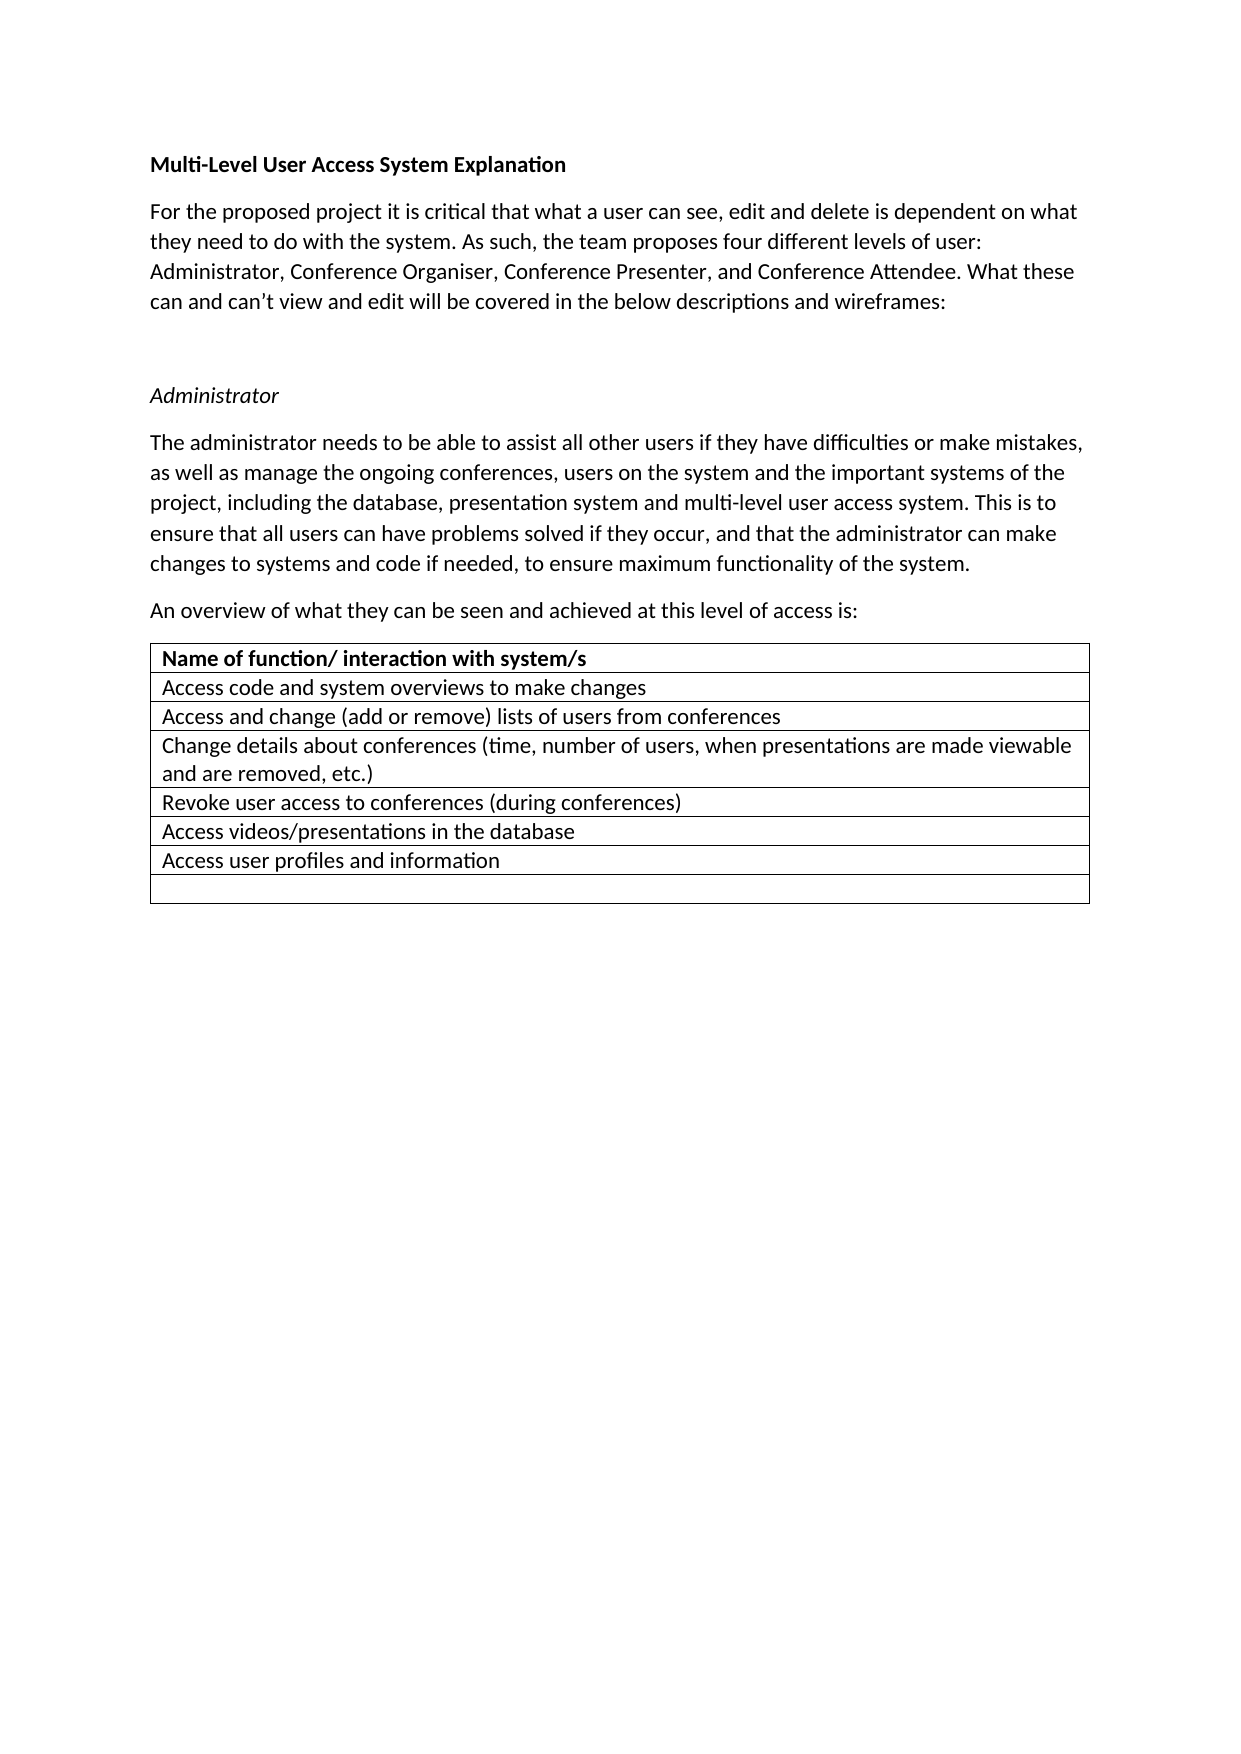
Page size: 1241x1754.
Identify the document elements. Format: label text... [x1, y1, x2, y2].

text The administrator needs to be able to assist all other users if they have difficulties or make mistakes, as well as manage the ongoing conferences, users on the system and the important systems of the project, including the database, presentation system and multi-level user access system. This is to ensure that all users can have problems solved if they occur, and that the administrator can make changes to systems and code if needed, to ensure maximum functionality of the system. [150, 428, 1090, 577]
table_cell Change details about conferences (time, number of users, when presentations are made viewable and are removed, etc.) [151, 731, 1089, 787]
table_cell Revoke user access to conferences (during conferences) [151, 788, 1089, 816]
text For the proposed project it is critical that what a user can see, edit and delete is dependent on what they need to do with the system. As such, the team proposes four different levels of user: Administrator, Conference Organiser, Conference Presenter, and Conference Attendee. What these can and can’t view and edit will be covered in the below descriptions and wireframes: [150, 197, 1090, 316]
table_cell Access and change (add or remove) lists of users from conferences [151, 702, 1089, 730]
table_cell [151, 875, 1089, 903]
text Multi-Level User Access System Explanation [150, 150, 1090, 178]
table_cell Access code and system overviews to make changes [151, 673, 1089, 701]
table_header Name of function/ interaction with system/s [151, 644, 1089, 672]
text Administrator [150, 381, 1090, 409]
text An overview of what they can be seen and achieved at this level of access is: [150, 596, 1090, 624]
table_cell Access user profiles and information [151, 846, 1089, 874]
table_cell Access videos/presentations in the database [151, 817, 1089, 845]
